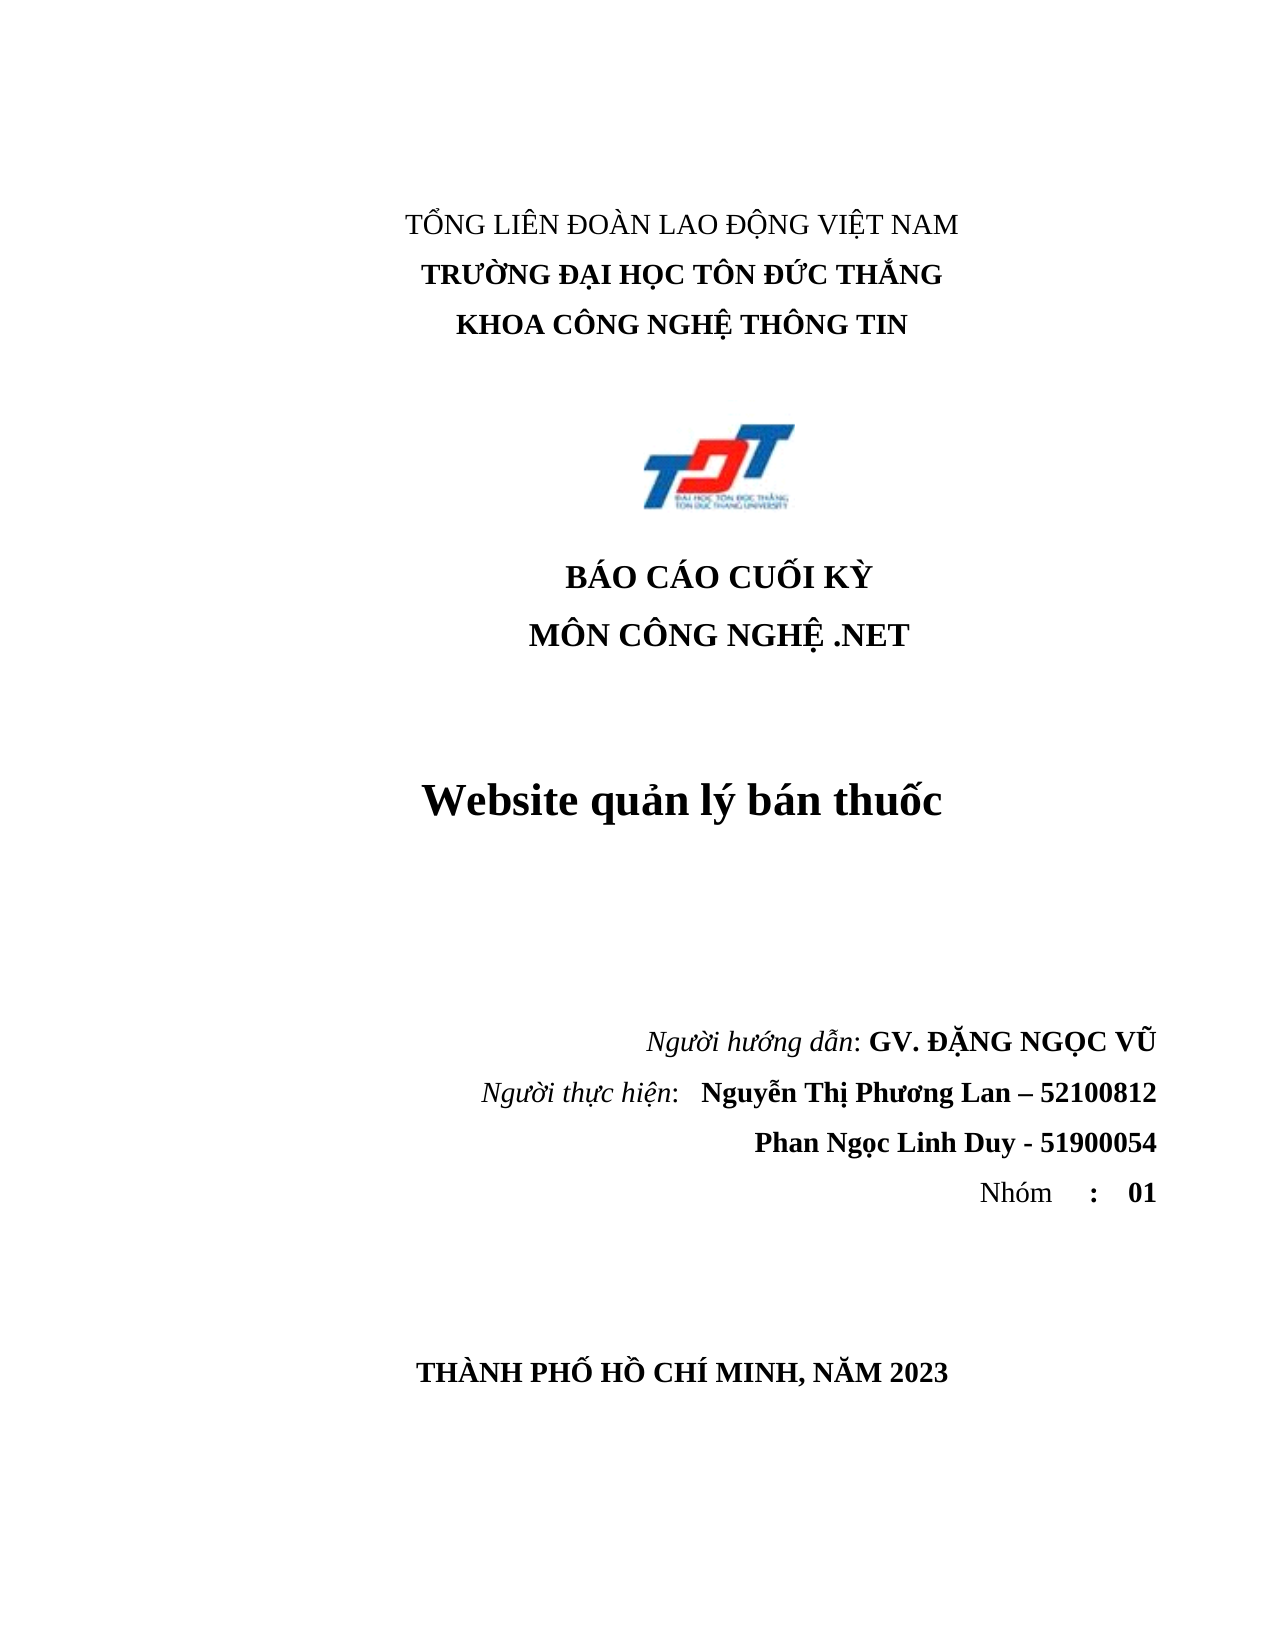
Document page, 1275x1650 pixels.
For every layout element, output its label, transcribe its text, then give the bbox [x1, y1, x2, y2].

picture [643, 400, 795, 543]
text Phan Ngọc Linh Duy - 51900054 [207, 1125, 1157, 1159]
text KHOA CÔNG NGHỆ THÔNG TIN [207, 307, 1157, 341]
text TRƯỜNG ĐẠI HỌC TÔN ĐỨC THẮNG [207, 257, 1157, 291]
text BÁO CÁO CUỐI KỲ [207, 557, 1157, 596]
text THÀNH PHỐ HỒ CHÍ MINH, NĂM 2023 [207, 1355, 1157, 1389]
text Nhóm : 01 [207, 1176, 1157, 1209]
text Website quản lý bán thuốc [207, 773, 1157, 826]
text MÔN CÔNG NGHỆ .NET [207, 615, 1157, 653]
text Người hướng dẫn: GV. ĐẶNG NGỌC VŨ [207, 1024, 1157, 1058]
text Người thực hiện: Nguyễn Thị Phương Lan – 52100812 [207, 1075, 1157, 1108]
text TỔNG LIÊN ĐOÀN LAO ĐỘNG VIỆT NAM [207, 207, 1157, 240]
